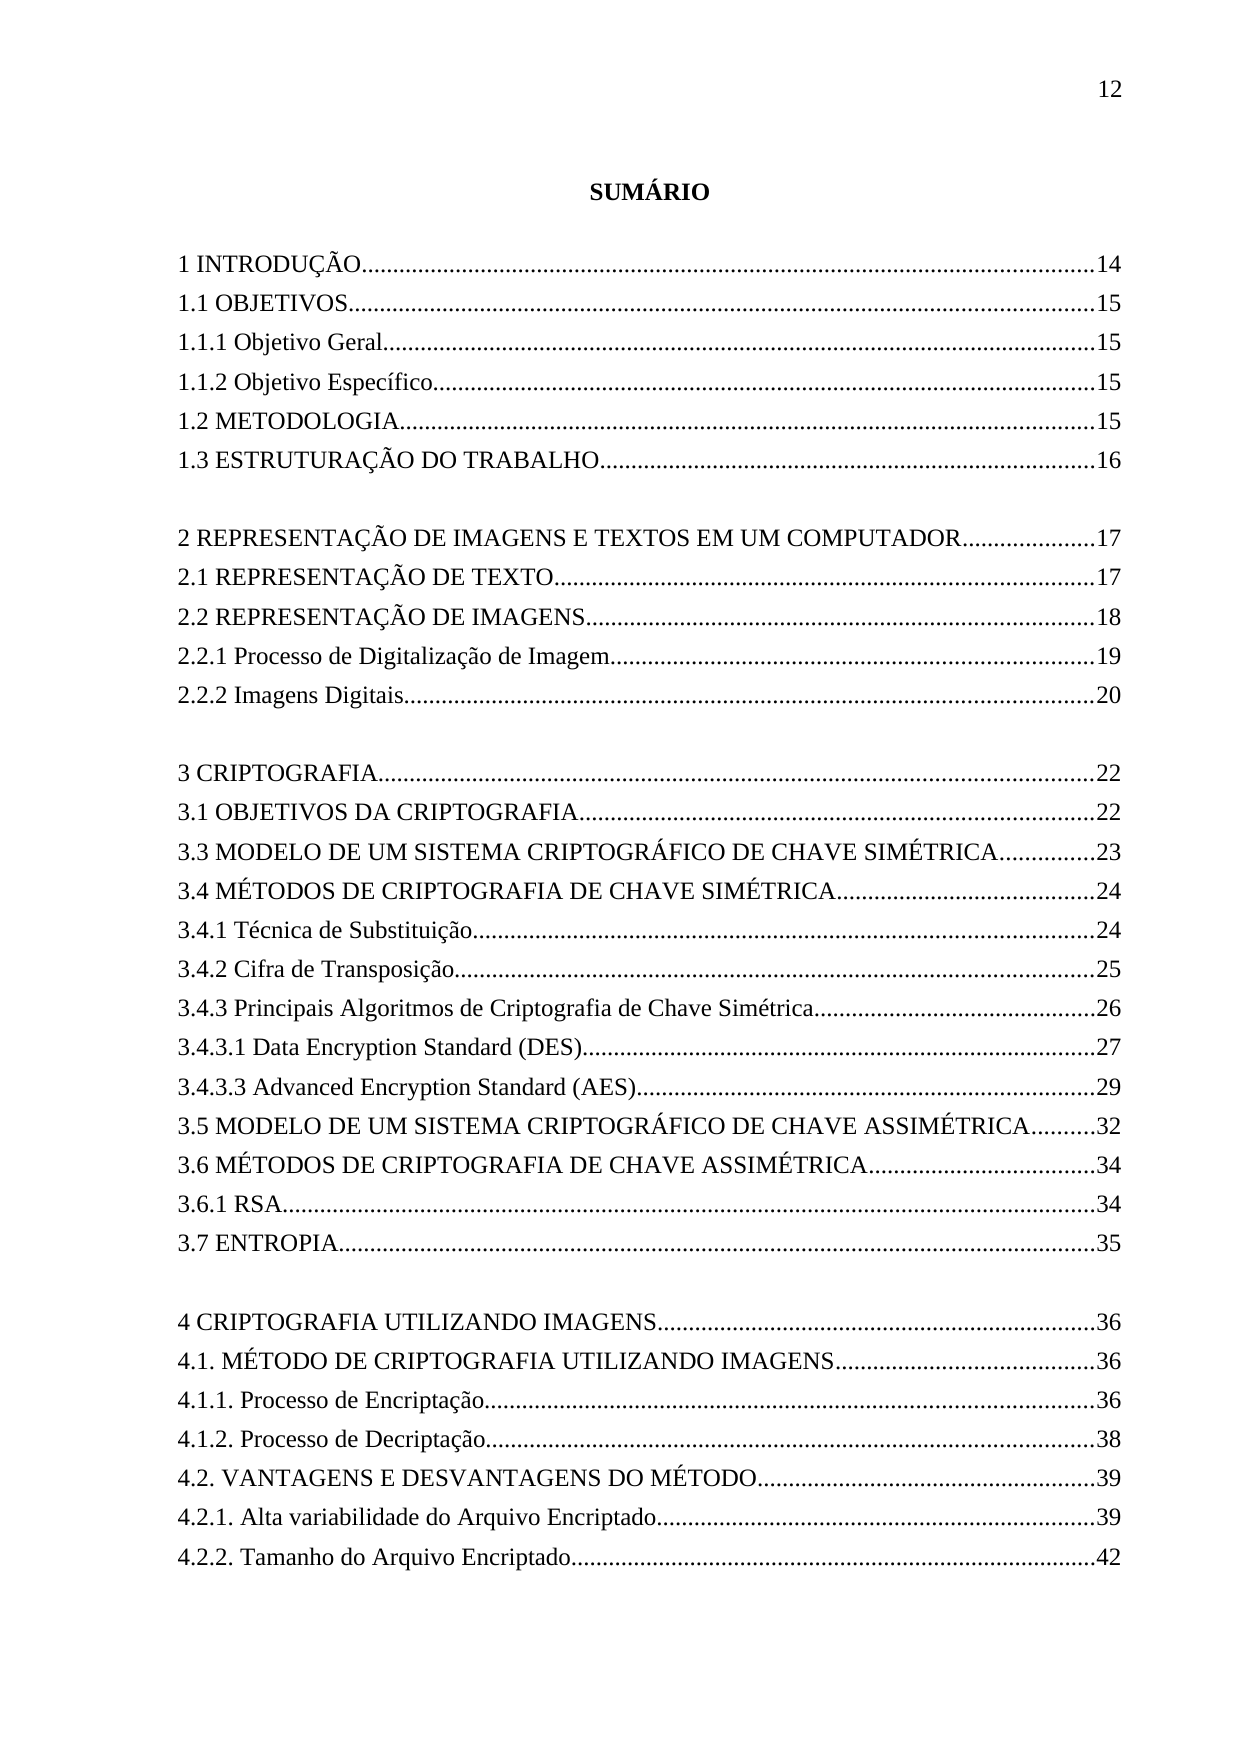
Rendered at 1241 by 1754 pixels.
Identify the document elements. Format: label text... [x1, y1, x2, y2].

text 3.6.1 RSA 34 [177, 1189, 1122, 1218]
text 2.1 REPRESENTAÇÃO DE TEXTO 17 [177, 562, 1122, 591]
text 1.1 OBJETIVOS 15 [177, 288, 1122, 317]
text 2.2.2 Imagens Digitais 20 [177, 680, 1122, 709]
text 2.2 REPRESENTAÇÃO DE IMAGENS 18 [177, 602, 1122, 630]
text 4.2.1. Alta variabilidade do Arquivo Encriptado 39 [177, 1502, 1122, 1531]
text 1.2 METODOLOGIA 15 [177, 406, 1122, 434]
text 1 INTRODUÇÃO 14 [177, 249, 1122, 278]
text 3.7 ENTROPIA 35 [177, 1228, 1122, 1257]
text 1.1.2 Objetivo Específico 15 [177, 367, 1122, 395]
text 1.3 ESTRUTURAÇÃO DO TRABALHO 16 [177, 445, 1122, 474]
text 4.1. MÉTODO DE CRIPTOGRAFIA UTILIZANDO IMAGENS 36 [177, 1346, 1122, 1374]
text 1.1.1 Objetivo Geral 15 [177, 327, 1122, 356]
text 4.1.1. Processo de Encriptação 36 [177, 1385, 1122, 1414]
text 3.4.3 Principais Algoritmos de Criptografia de Chave Simétrica 26 [177, 993, 1122, 1022]
text 4.2.2. Tamanho do Arquivo Encriptado 42 [177, 1542, 1122, 1570]
text 2.2.1 Processo de Digitalização de Imagem 19 [177, 641, 1122, 669]
subtitle SUMÁRIO [177, 177, 1122, 206]
text 4 CRIPTOGRAFIA UTILIZANDO IMAGENS 36 [177, 1307, 1122, 1335]
text 3.5 MODELO DE UM SISTEMA CRIPTOGRÁFICO DE CHAVE ASSIMÉTRICA 32 [177, 1111, 1122, 1139]
text 3.6 MÉTODOS DE CRIPTOGRAFIA DE CHAVE ASSIMÉTRICA 34 [177, 1150, 1122, 1179]
text 2 REPRESENTAÇÃO DE IMAGENS E TEXTOS EM UM COMPUTADOR 17 [177, 523, 1122, 552]
text 4.2. VANTAGENS E DESVANTAGENS DO MÉTODO 39 [177, 1463, 1122, 1492]
text 3.3 MODELO DE UM SISTEMA CRIPTOGRÁFICO DE CHAVE SIMÉTRICA 23 [177, 837, 1122, 865]
text 3.1 OBJETIVOS DA CRIPTOGRAFIA 22 [177, 797, 1122, 826]
text 3.4.2 Cifra de Transposição 25 [177, 954, 1122, 983]
text 3.4.3.1 Data Encryption Standard (DES) 27 [177, 1032, 1122, 1061]
text 3.4 MÉTODOS DE CRIPTOGRAFIA DE CHAVE SIMÉTRICA 24 [177, 876, 1122, 904]
text 3.4.3.3 Advanced Encryption Standard (AES) 29 [177, 1072, 1122, 1100]
text 3 CRIPTOGRAFIA 22 [177, 758, 1122, 787]
text 3.4.1 Técnica de Substituição 24 [177, 915, 1122, 944]
text 4.1.2. Processo de Decriptação 38 [177, 1424, 1122, 1453]
